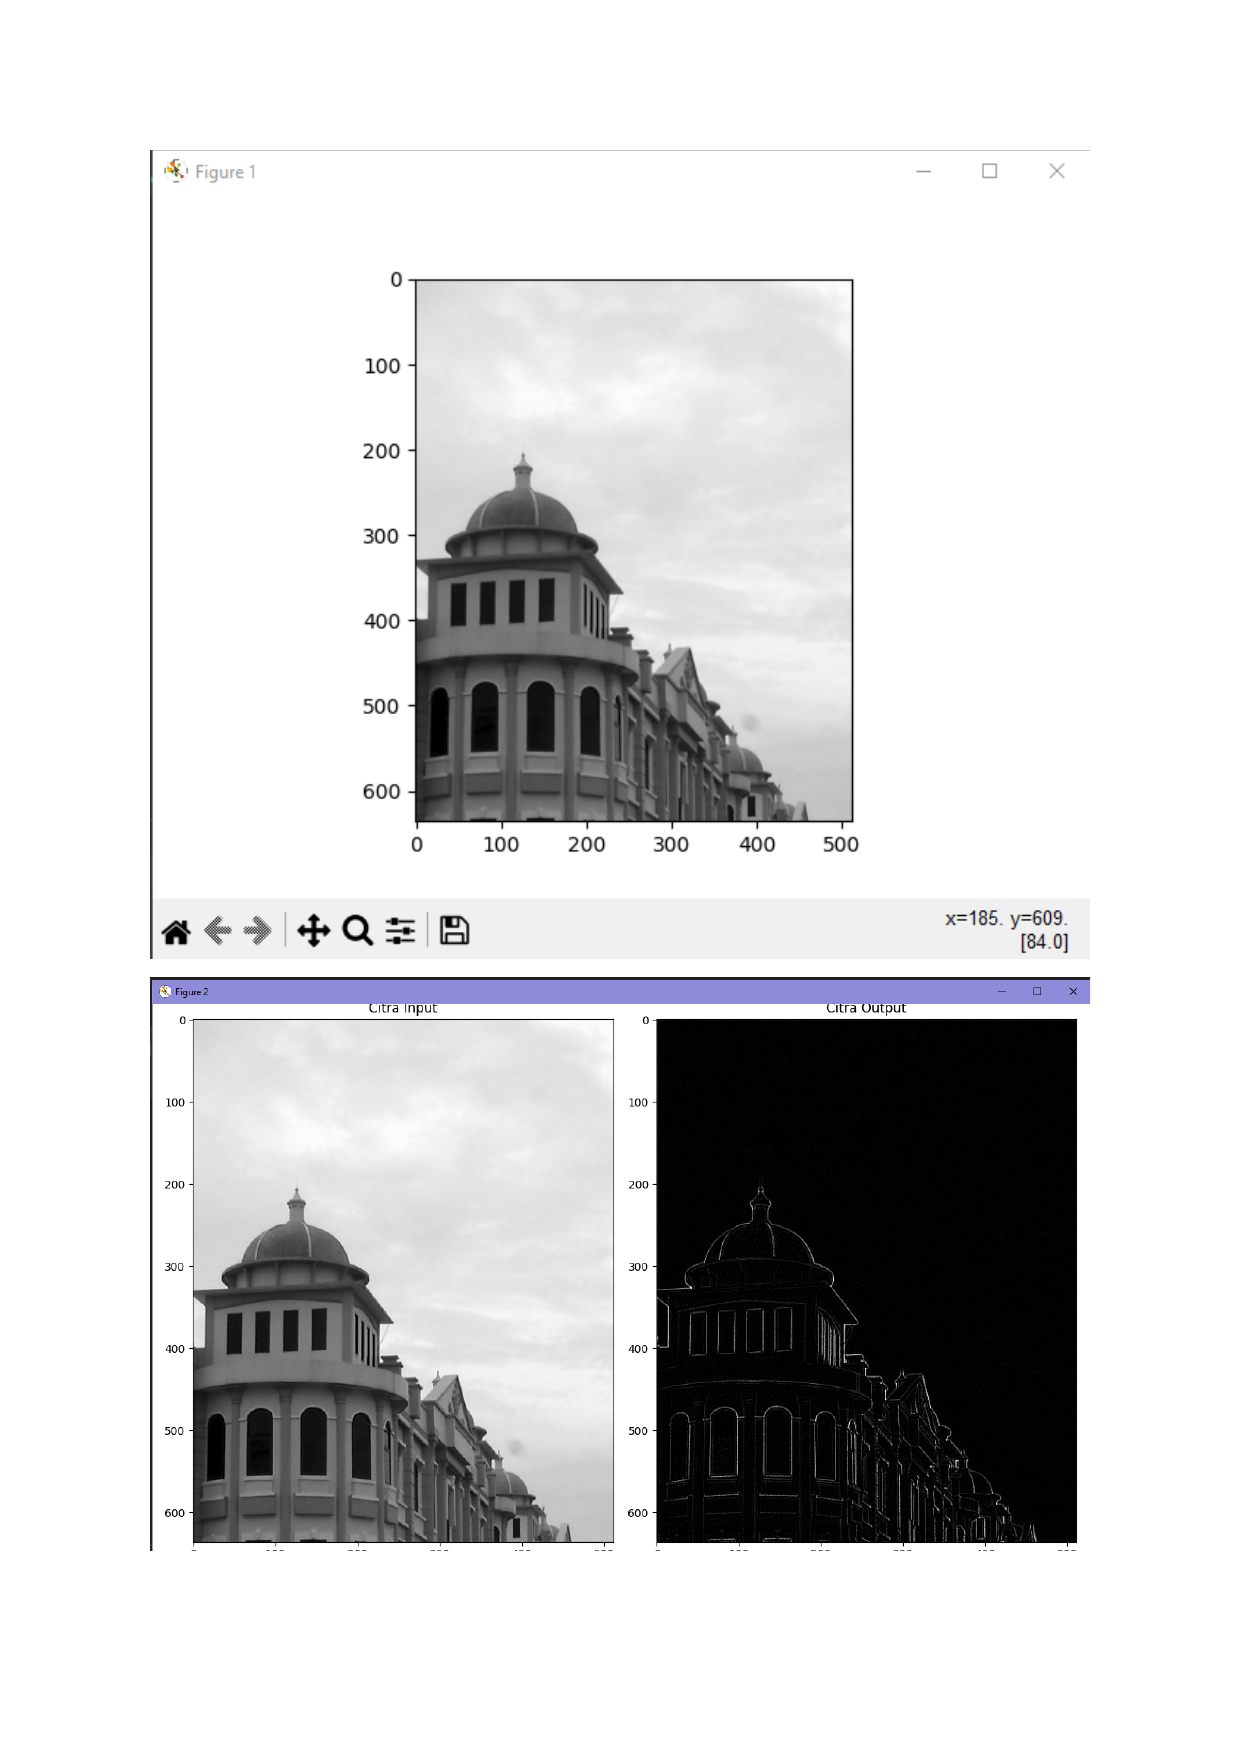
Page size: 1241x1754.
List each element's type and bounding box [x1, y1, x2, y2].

picture [150, 977, 1091, 1551]
picture [150, 150, 1091, 959]
